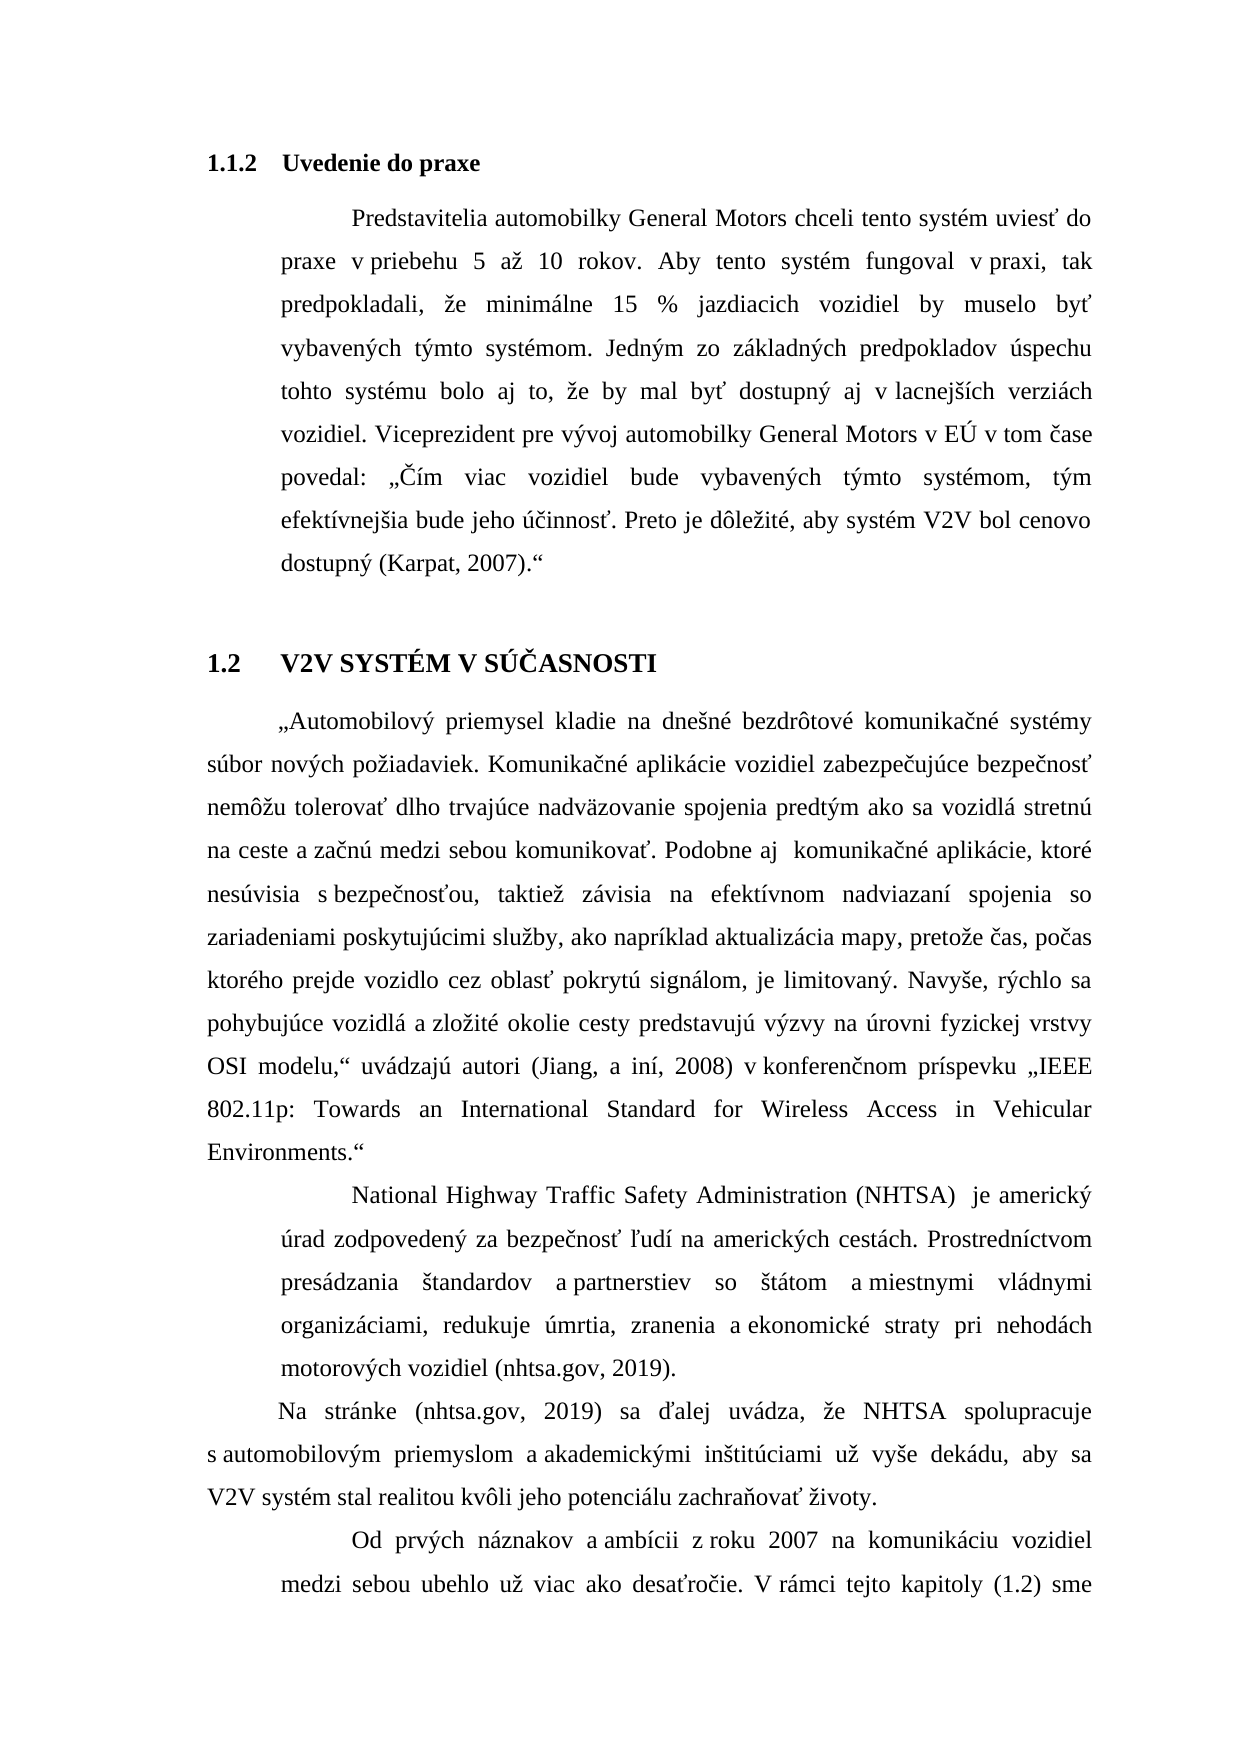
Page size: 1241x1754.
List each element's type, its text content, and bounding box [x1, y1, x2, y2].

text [281, 1526, 1092, 1597]
subtitle 1.1.2 Uvedenie do praxe [207, 148, 1092, 176]
text National Highway Traffic Safety Administration (NHTSA) je americký úrad zodpovedený za bezpečnosť ľudí na amerických cestách. Prostredníctvom presádzania štandardov a partnerstiev so štátom a miestnymi vládnymi organizáciami, redukuje úmrtia, zranenia a ekonomické straty pri nehodách motorových vozidiel . [281, 1181, 1092, 1382]
text Na stránke sa ďalej uvádza, že NHTSA spolupracuje s automobilovým priemyslom a akademickými inštitúciami už vyše dekádu, aby sa V2V systém stal realitou kvôli jeho potenciálu zachraňovať životy. [207, 1396, 1092, 1511]
text Predstavitelia automobilky General Motors chceli tento systém uviesť do praxe v priebehu 5 až 10 rokov. Aby tento systém fungoval v praxi, tak predpokladali, že minimálne 15 % jazdiacich vozidiel by muselo byť vybavených týmto systémom. Jedným zo základných predpokladov úspechu tohto systému bolo aj to, že by mal byť dostupný aj v lacnejších verziách vozidiel. Viceprezident pre vývoj automobilky General Motors v EÚ v tom čase povedal: „Čím viac vozidiel bude vybavených týmto systémom, tým efektívnejšia bude jeho účinnosť. Preto je dôležité, aby systém V2V bol cenovo dostupný .“ [281, 203, 1092, 577]
text „Automobilový priemysel kladie na dnešné bezdrôtové komunikačné systémy súbor nových požiadaviek. Komunikačné aplikácie vozidiel zabezpečujúce bezpečnosť nemôžu tolerovať dlho trvajúce nadväzovanie spojenia predtým ako sa vozidlá stretnú na ceste a začnú medzi sebou komunikovať. Podobne aj komunikačné aplikácie, ktoré nesúvisia s bezpečnosťou, taktiež závisia na efektívnom nadviazaní spojenia so zariadeniami poskytujúcimi služby, ako napríklad aktualizácia mapy, pretože čas, počas ktorého prejde vozidlo cez oblasť pokrytú signálom, je limitovaný. Navyše, rýchlo sa pohybujúce vozidlá a zložité okolie cesty predstavujú výzvy na úrovni fyzickej vrstvy OSI modelu,“ uvádzajú autori v konferenčnom príspevku „IEEE 802.11p: Towards an International Standard for Wireless Access in Vehicular Environments.“ [207, 706, 1092, 1166]
subtitle 1.2 V2V systém v súčasnosti [207, 647, 1092, 678]
